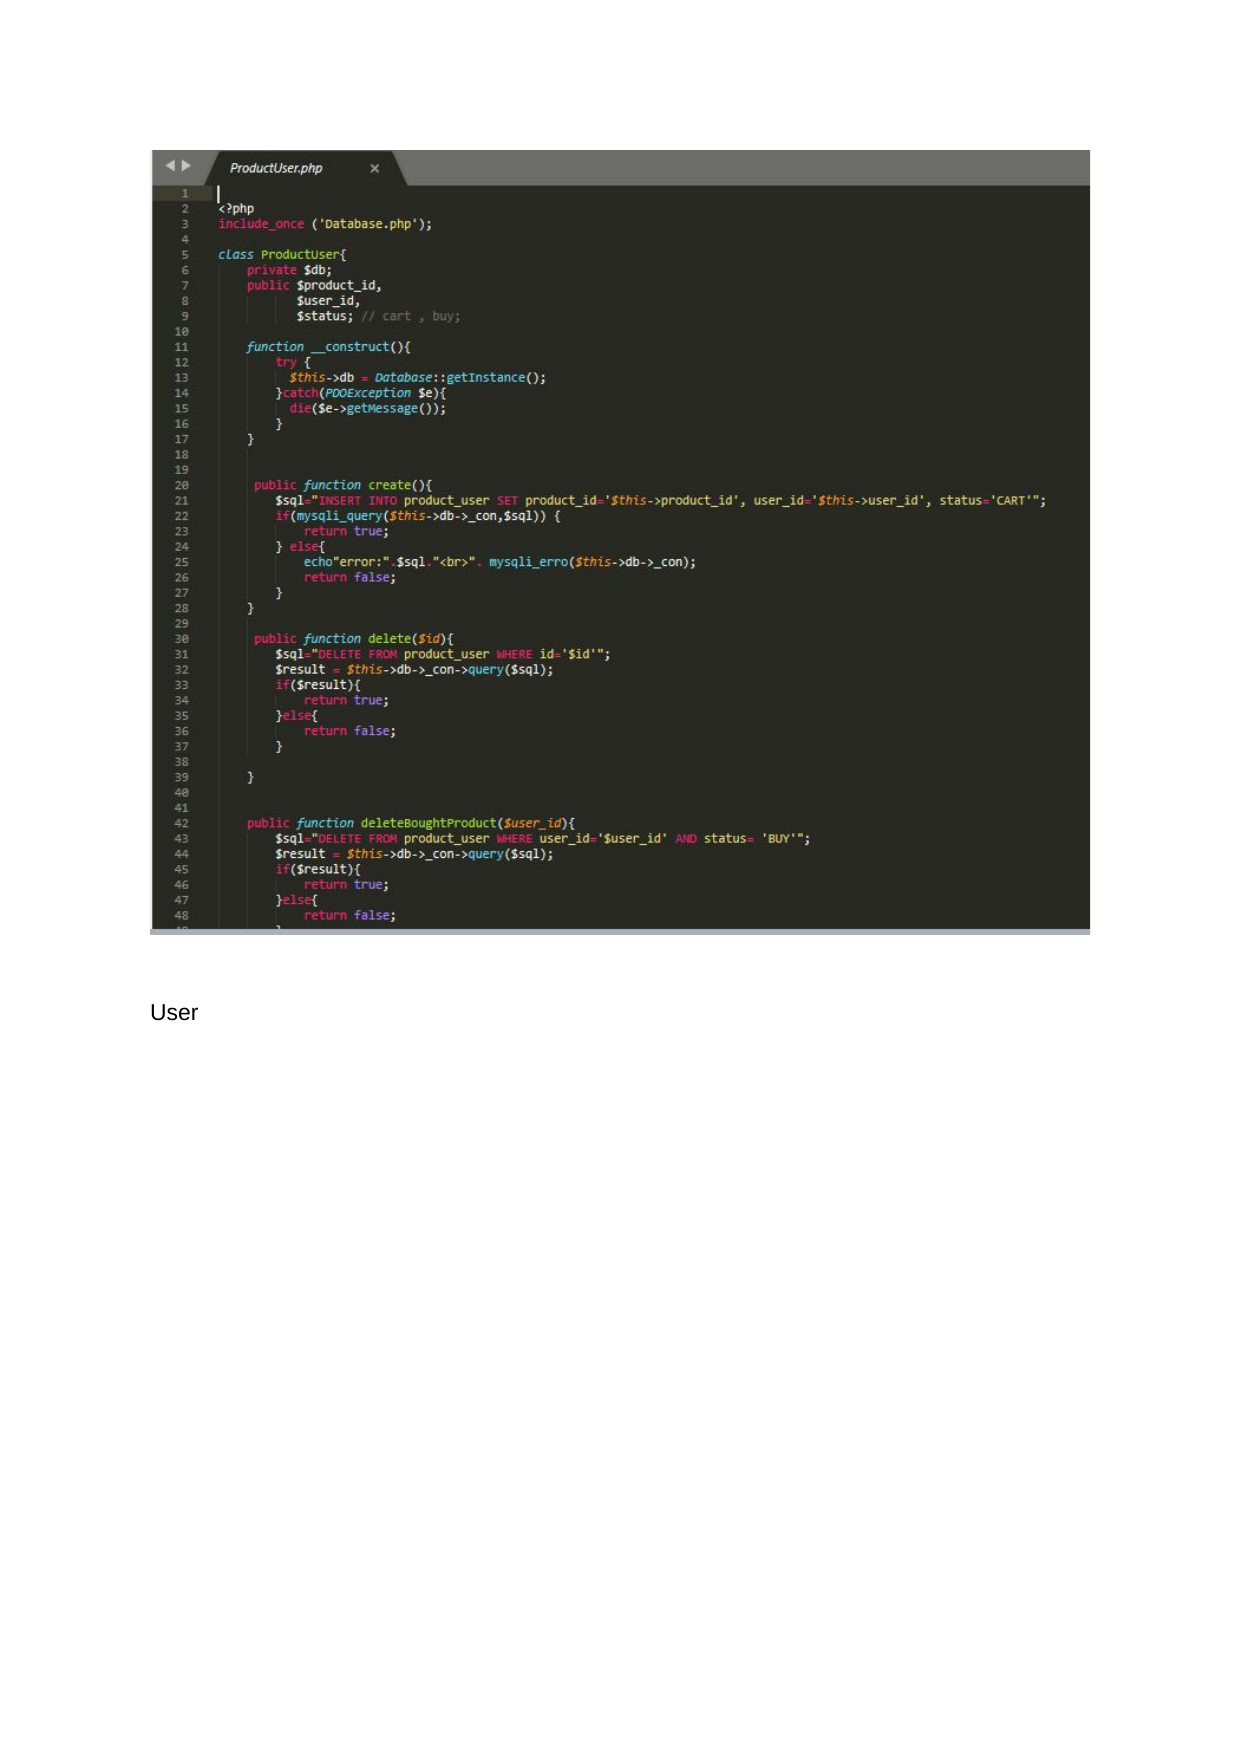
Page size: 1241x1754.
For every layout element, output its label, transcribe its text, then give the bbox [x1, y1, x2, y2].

text User [150, 998, 1090, 1025]
picture [150, 150, 1091, 935]
